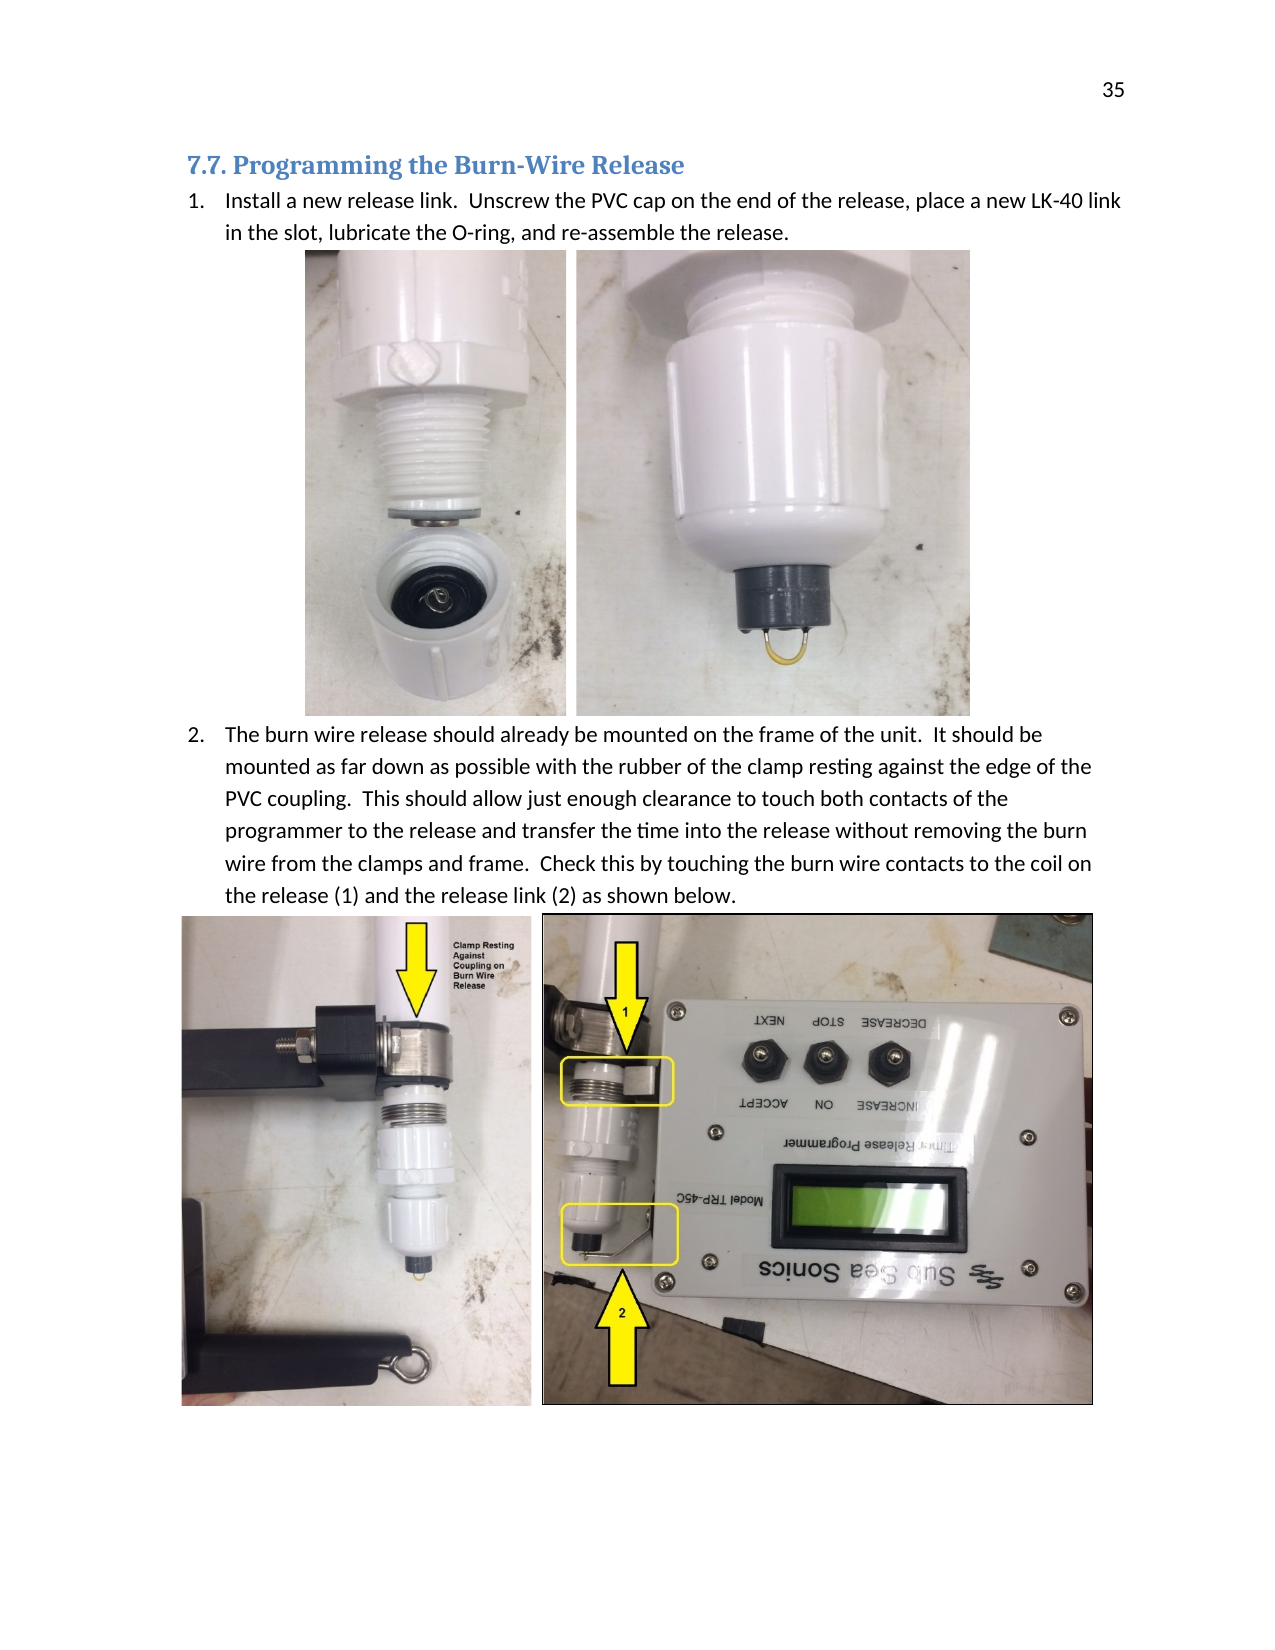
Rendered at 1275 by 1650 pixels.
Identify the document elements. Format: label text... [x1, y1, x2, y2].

picture [181, 916, 532, 1406]
picture [576, 250, 970, 716]
picture [543, 915, 1092, 1404]
picture [305, 250, 567, 716]
list Install a new release link. Unscrew the PVC cap on the end of the release, place a new LK-40 link in the slot, lubricate the O-ring, and re-assemble the release. [187, 186, 1125, 246]
list The burn wire release should already be mounted on the frame of the unit. It should be mounted as far down as possible with the rubber of the clamp resting against the edge of the PVC coupling. This should allow just enough clearance to touch both contacts of the programmer to the release and transfer the time into the release without removing the burn wire from the clamps and frame. Check this by touching the burn wire contacts to the coil on the release (1) and the release link (2) as shown below. [187, 720, 1125, 909]
subtitle Programming the Burn-Wire Release [187, 150, 1125, 181]
